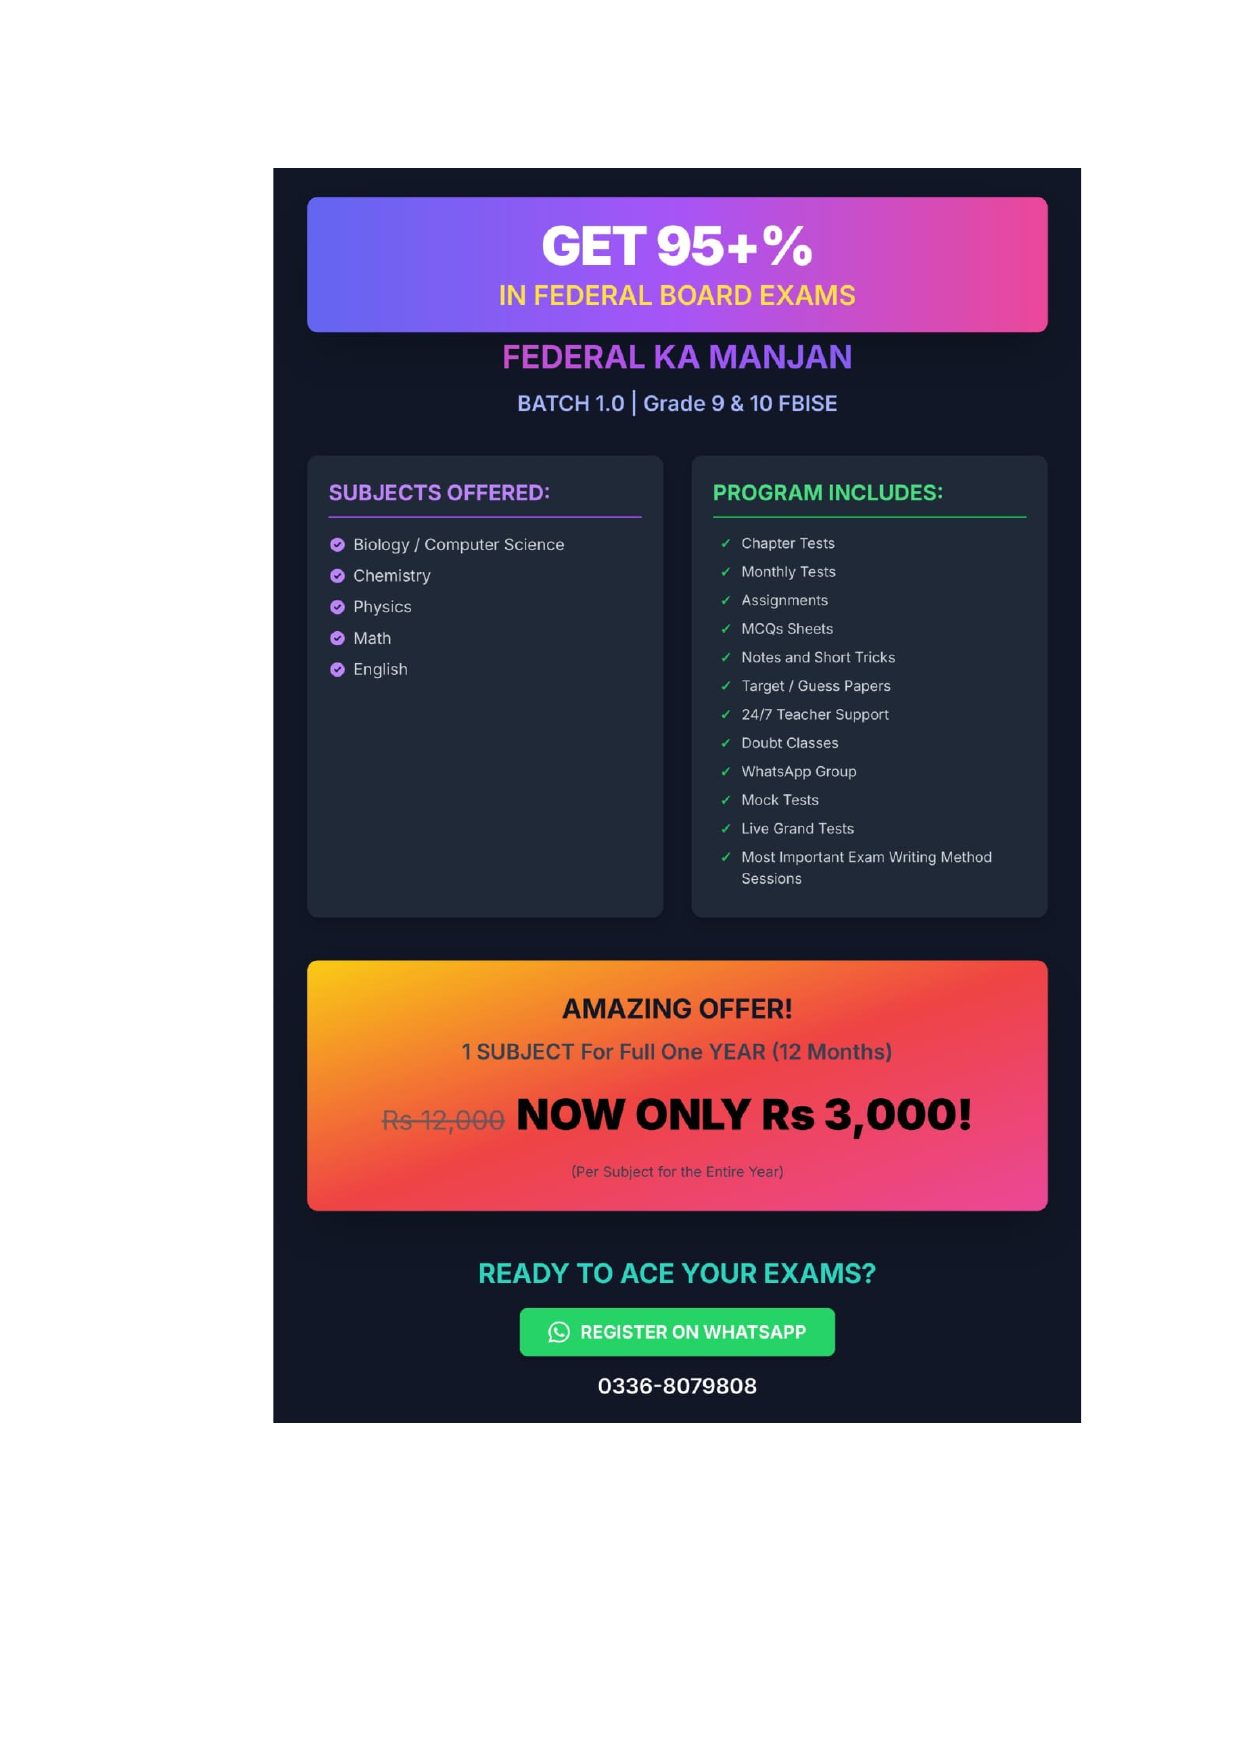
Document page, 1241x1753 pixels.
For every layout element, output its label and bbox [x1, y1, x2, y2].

picture [273, 168, 1082, 1423]
